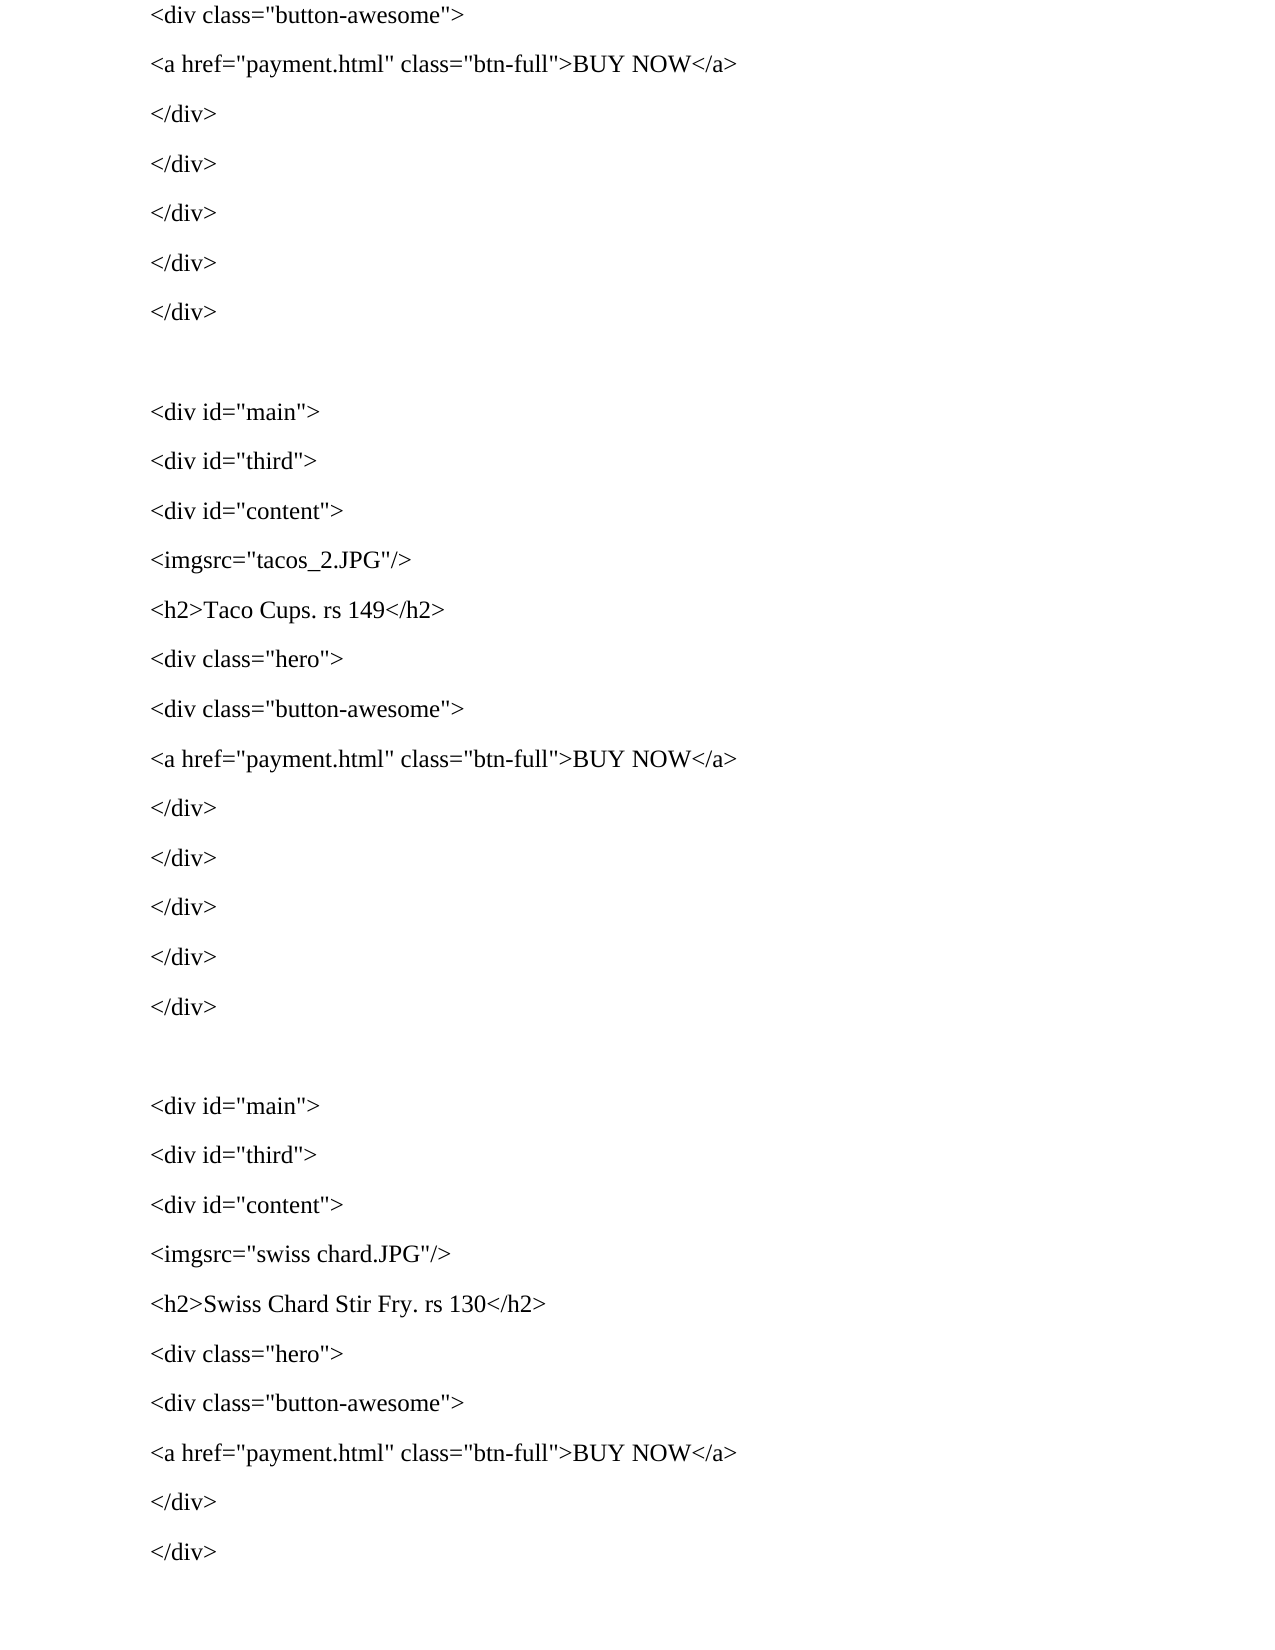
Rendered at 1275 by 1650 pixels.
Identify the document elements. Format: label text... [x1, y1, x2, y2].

text </div> [150, 198, 1125, 227]
text <h2>Taco Cups. rs 149</h2> [150, 595, 1125, 624]
text <imgsrc="tacos_2.JPG"/> [150, 545, 1125, 574]
text <h2>Swiss Chard Stir Fry. rs 130</h2> [150, 1289, 1125, 1318]
text <div id="third"> [150, 446, 1125, 475]
text <div class="button-awesome"> [150, 0, 1125, 29]
text </div> [150, 1537, 1125, 1566]
text </div> [150, 297, 1125, 326]
text <a href="payment.html" class="btn-full">BUY NOW</a> [150, 1438, 1125, 1467]
text <div class="button-awesome"> [150, 694, 1125, 723]
text <div id="main"> [150, 1091, 1125, 1119]
text </div> [150, 793, 1125, 822]
text </div> [150, 1487, 1125, 1516]
text <div class="button-awesome"> [150, 1388, 1125, 1417]
text <a href="payment.html" class="btn-full">BUY NOW</a> [150, 49, 1125, 78]
text <div id="content"> [150, 496, 1125, 524]
text <a href="payment.html" class="btn-full">BUY NOW</a> [150, 744, 1125, 772]
text </div> [150, 843, 1125, 872]
text </div> [150, 942, 1125, 971]
text <div id="content"> [150, 1190, 1125, 1219]
text </div> [150, 992, 1125, 1020]
text </div> [150, 149, 1125, 177]
text </div> [150, 99, 1125, 128]
text <div id="main"> [150, 397, 1125, 425]
text </div> [150, 892, 1125, 921]
text <div class="hero"> [150, 1339, 1125, 1367]
text <imgsrc="swiss chard.JPG"/> [150, 1239, 1125, 1268]
text </div> [150, 248, 1125, 277]
text <div class="hero"> [150, 644, 1125, 673]
text <div id="third"> [150, 1140, 1125, 1169]
